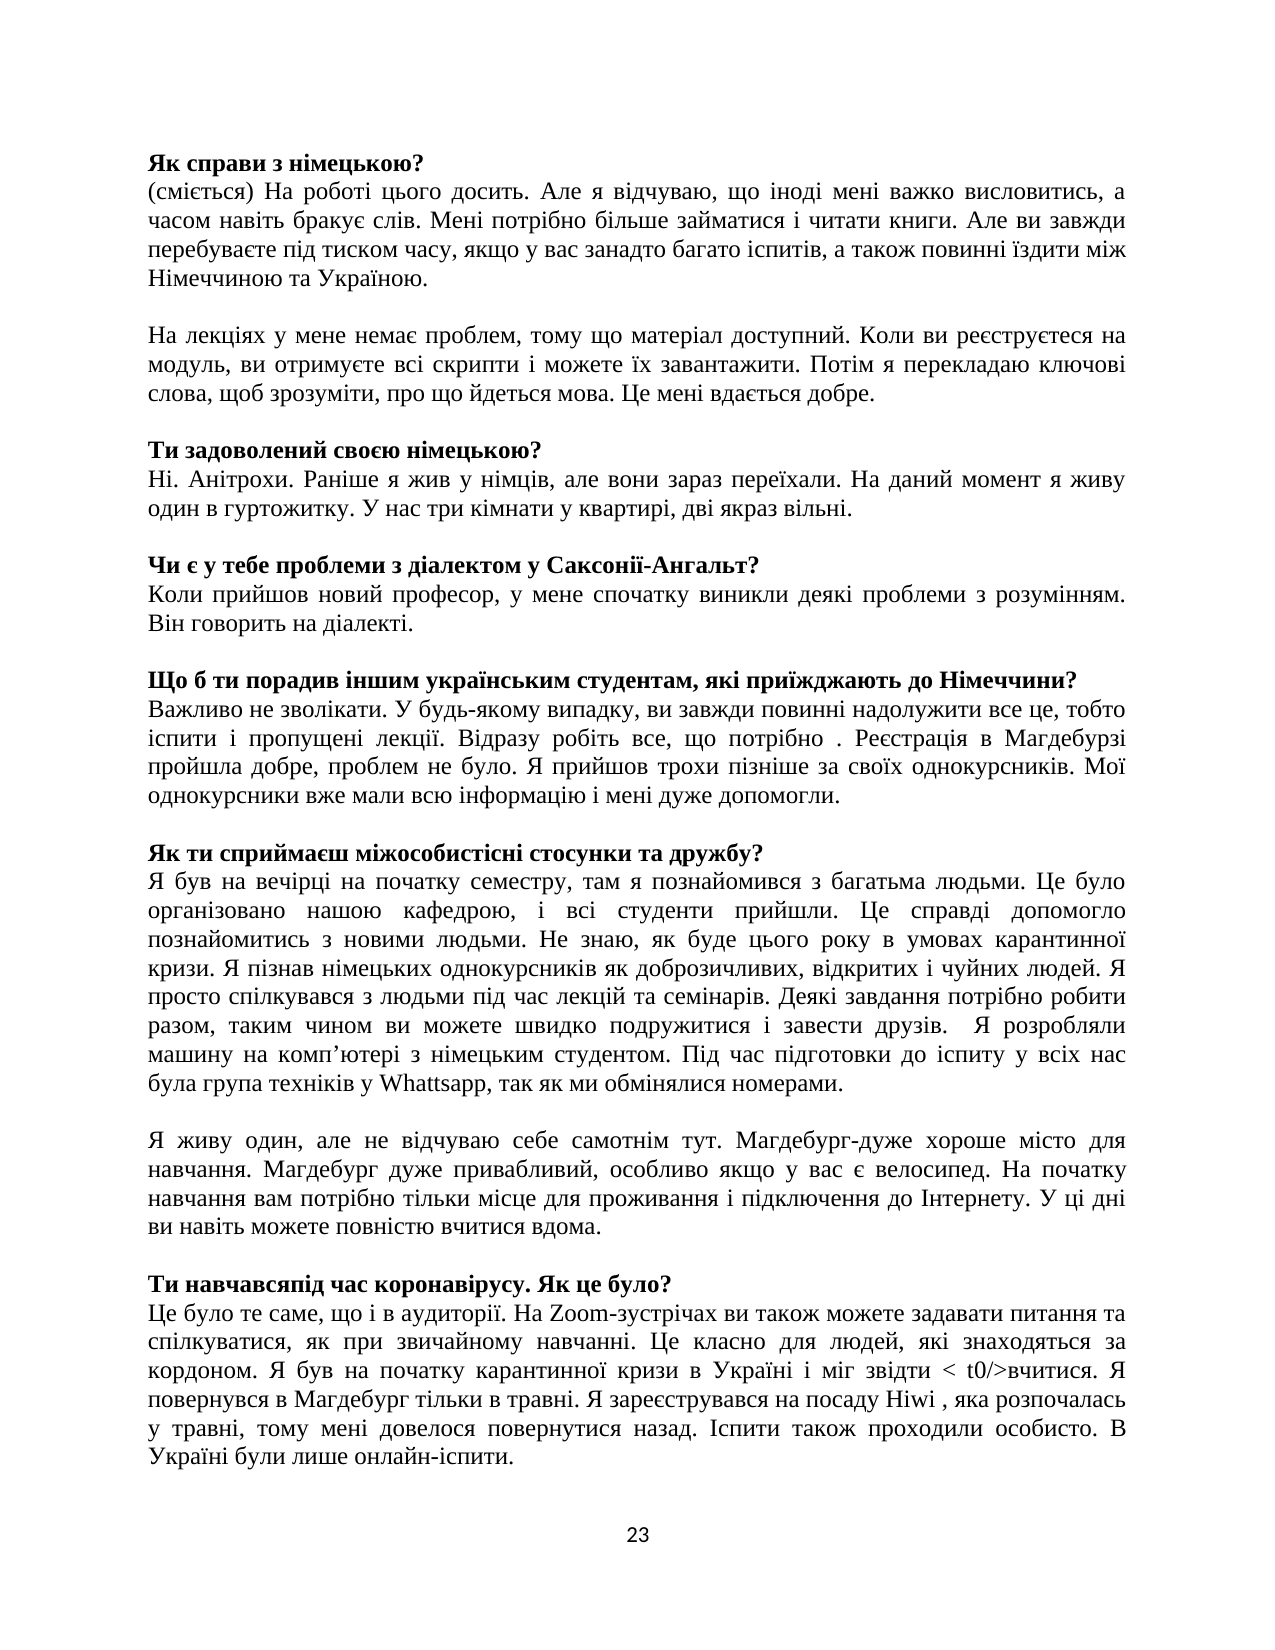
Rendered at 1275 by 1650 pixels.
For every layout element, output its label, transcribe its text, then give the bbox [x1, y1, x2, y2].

text Я живу один, але не відчуваю себе самотнім тут. Магдебург-дуже хороше місто для навчання. Магдебург дуже привабливий, особливо якщо у вас є велосипед. На початку навчання вам потрібно тільки місце для проживання і підключення до Інтернету. У ці дні ви навіть можете повністю вчитися вдома. [148, 1125, 1127, 1240]
text Як ти сприймаєш міжособистісні стосунки та дружбу? [148, 838, 1127, 866]
text Як справи з німецькою? [148, 148, 1127, 176]
text (сміється) На роботі цього досить. Але я відчуваю, що іноді мені важко висловитись, а часом навіть бракує слів. Мені потрібно більше займатися і читати книги. Але ви завжди перебуваєте під тиском часу, якщо у вас занадто багато іспитів, а також повинні їздити між Німеччиною та Україною. [148, 176, 1127, 291]
text Що б ти порадив іншим українським студентам, які приїжджають до Німеччини? [148, 665, 1127, 694]
text На лекціях у мене немає проблем, тому що матеріал доступний. Коли ви реєструєтеся на модуль, ви отримуєте всі скрипти і можете їх завантажити. Потім я перекладаю ключові слова, щоб зрозуміти, про що йдеться мова. Це мені вдається добре. [148, 320, 1127, 406]
text Ти навчавсяпід час коронавірусу. Як це було? [148, 1269, 1127, 1298]
text Коли прийшов новий професор, у мене спочатку виникли деякі проблеми з розумінням. Він говорить на діалекті. [148, 579, 1127, 636]
text Це було те саме, що і в аудиторії. На Zoom-зустрічах ви також можете задавати питання та спілкуватися, як при звичайному навчанні. Це класно для людей, які знаходяться за кордоном. Я був на початку карантинної кризи в Україні і міг звідти < t0/>вчитися. Я повернувся в Магдебург тільки в травні. Я зареєструвався на посаду Hiwi , яка розпочалась у травні, тому мені довелося повернутися назад. Іспити також проходили особисто. В Україні були лише онлайн-іспити. [148, 1298, 1127, 1470]
text Ні. Анітрохи. Раніше я жив у німців, але вони зараз переїхали. На даний момент я живу один в гуртожитку. У нас три кімнати у квартирі, дві якраз вільні. [148, 464, 1127, 521]
text Ти задоволений своєю німецькою? [148, 435, 1127, 464]
text Чи є у тебе проблеми з діалектом у Саксонії-Ангальт? [148, 550, 1127, 579]
text Я був на вечірці на початку семестру, там я познайомився з багатьма людьми. Це було організовано нашою кафедрою, і всі студенти прийшли. Це справді допомогло познайомитись з новими людьми. Не знаю, як буде цього року в умовах карантинної кризи. Я пізнав німецьких однокурсників як доброзичливих, відкритих і чуйних людей. Я просто спілкувався з людьми під час лекцій та семінарів. Деякі завдання потрібно робити разом, таким чином ви можете швидко подружитися і завести друзів. Я розробляли машину на комп’ютері з німецьким студентом. Під час підготовки до іспиту у всіх нас була група техніків у Whattsapp, так як ми обмінялися номерами. [148, 866, 1127, 1096]
text Важливо не зволікати. У будь-якому випадку, ви завжди повинні надолужити все це, тобто іспити і пропущені лекції. Відразу робіть все, що потрібно . Реєстрація в Магдебурзі пройшла добре, проблем не було. Я прийшов трохи пізніше за своїх однокурсників. Мої однокурсники вже мали всю інформацію і мені дуже допомогли. [148, 694, 1127, 809]
